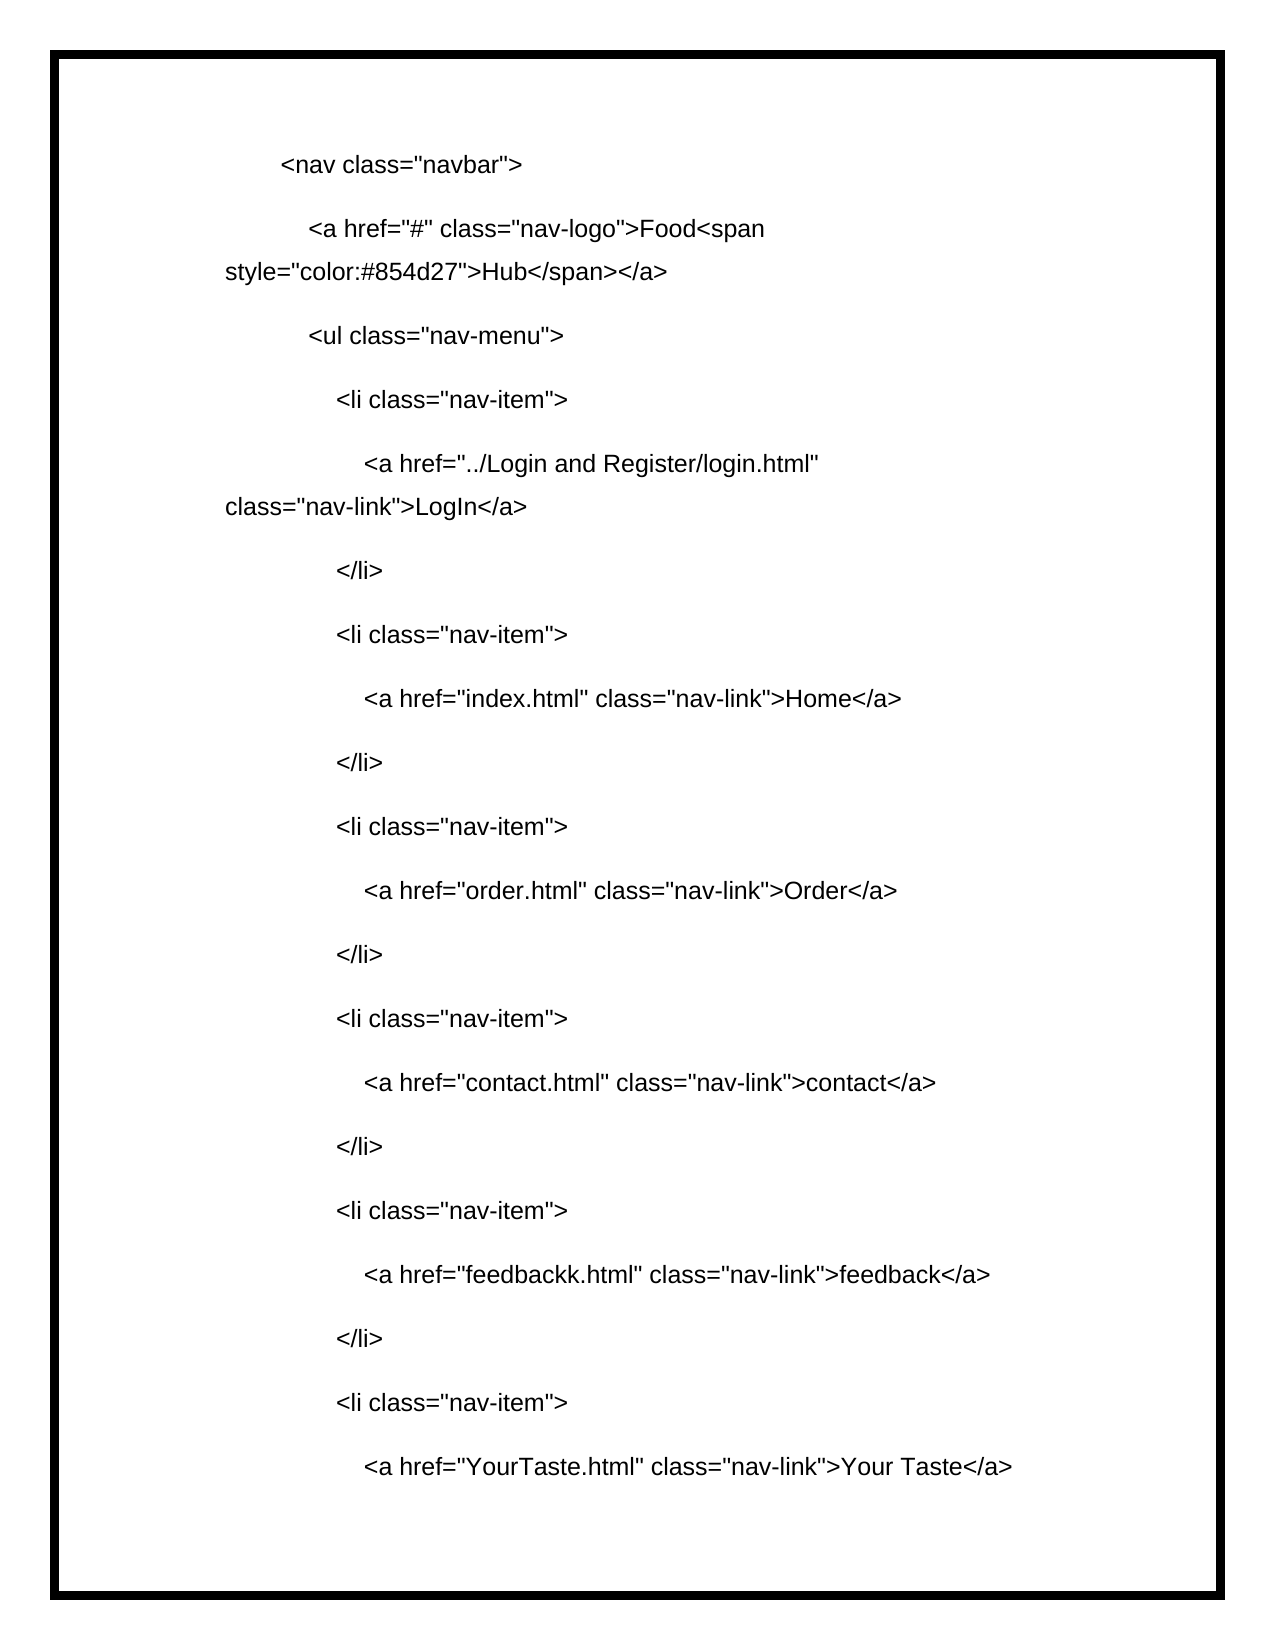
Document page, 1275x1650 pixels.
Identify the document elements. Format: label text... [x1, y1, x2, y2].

text </li> [225, 940, 1125, 968]
text </li> [225, 748, 1125, 777]
text <li class="nav-item"> [225, 385, 1125, 414]
text <a href="YourTaste.html" class="nav-link">Your Taste</a> [225, 1451, 1125, 1480]
text <a href="feedbackk.html" class="nav-link">feedback</a> [225, 1259, 1125, 1288]
text <li class="nav-item"> [225, 1387, 1125, 1416]
text <a href="#" class="nav-logo">Food<span style="color:#854d27">Hub</span></a> [225, 214, 1125, 286]
text </li> [225, 556, 1125, 585]
text <li class="nav-item"> [225, 812, 1125, 841]
text <ul class="nav-menu"> [225, 321, 1125, 350]
text </li> [225, 1132, 1125, 1160]
text <li class="nav-item"> [225, 1004, 1125, 1032]
text <a href="../Login and Register/login.html" class="nav-link">LogIn</a> [225, 449, 1125, 521]
text <li class="nav-item"> [225, 620, 1125, 649]
text </li> [225, 1323, 1125, 1352]
text <nav class="navbar"> [225, 150, 1125, 179]
text <a href="index.html" class="nav-link">Home</a> [225, 684, 1125, 713]
text <li class="nav-item"> [225, 1196, 1125, 1224]
text <a href="contact.html" class="nav-link">contact</a> [225, 1068, 1125, 1096]
text <a href="order.html" class="nav-link">Order</a> [225, 876, 1125, 904]
